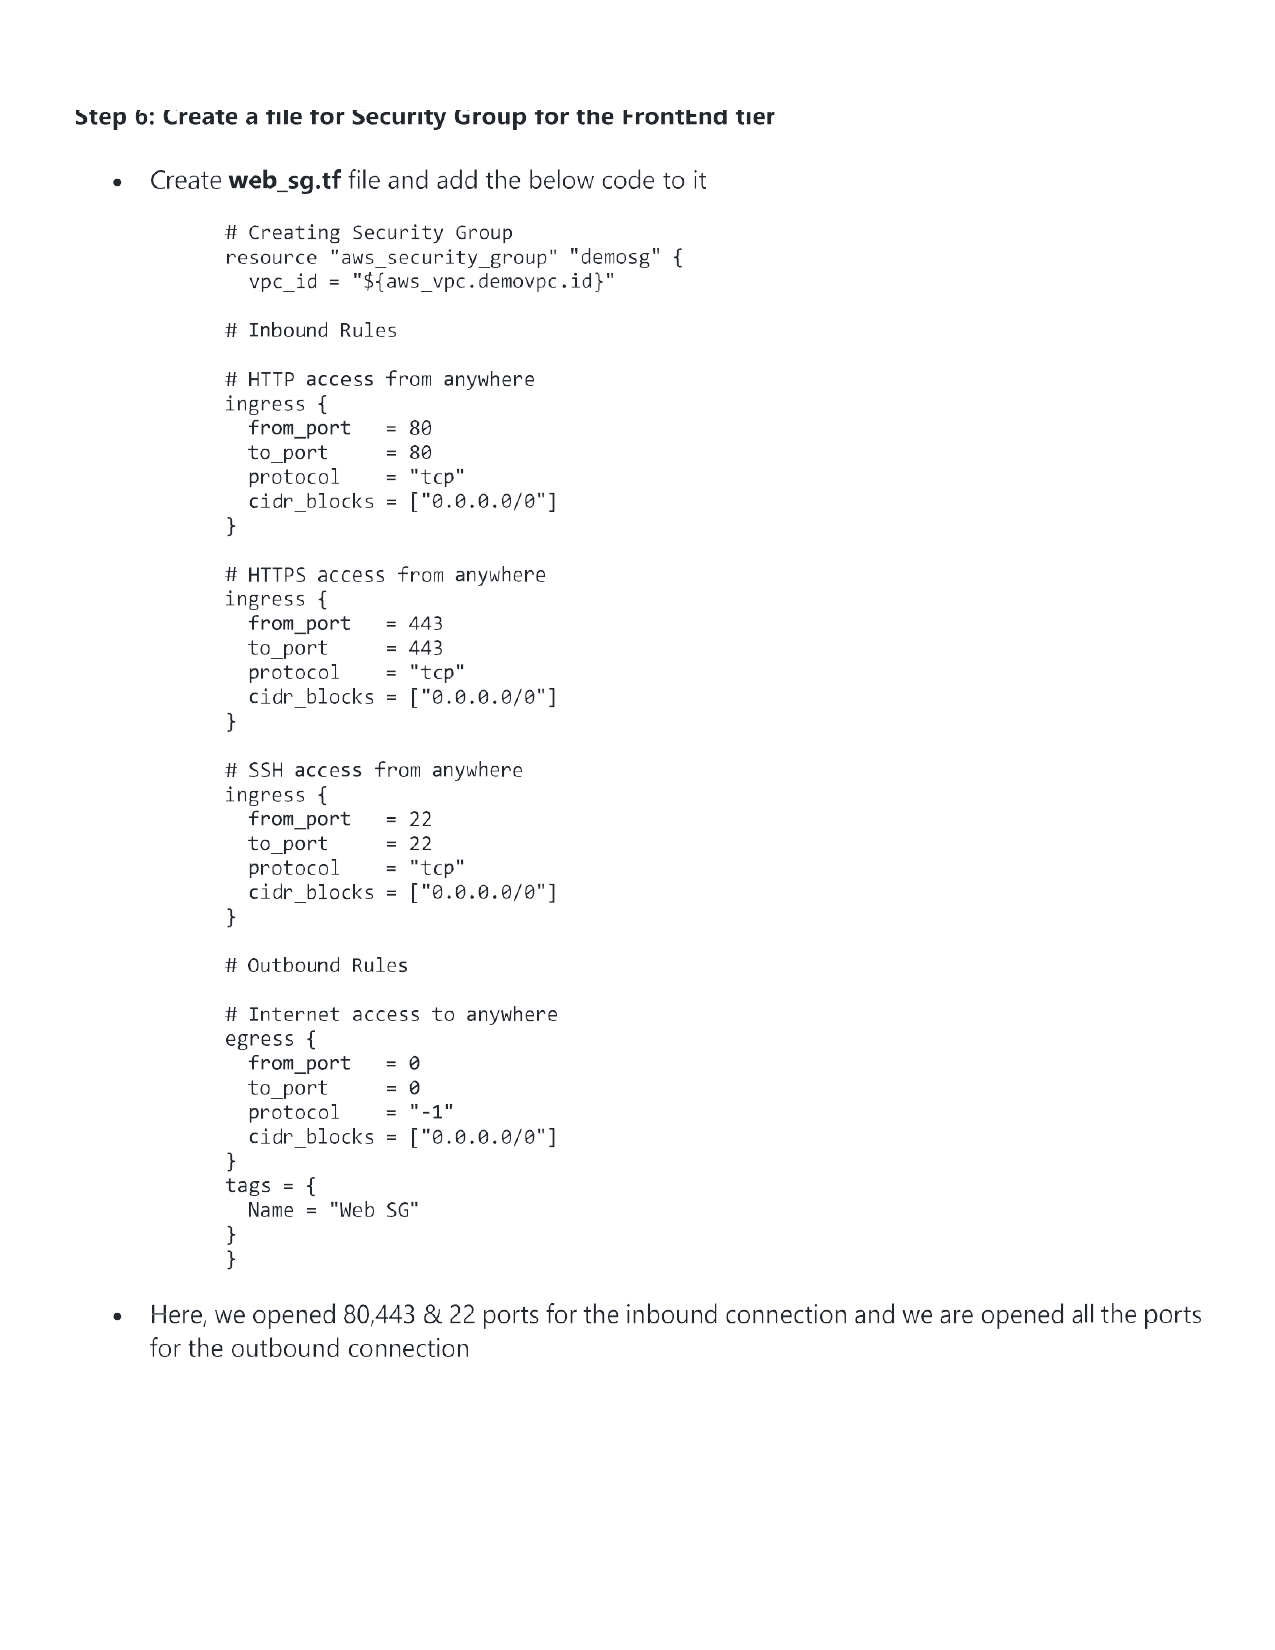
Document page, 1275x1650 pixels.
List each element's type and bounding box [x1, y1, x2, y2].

picture [225, 372, 237, 386]
picture [261, 688, 282, 704]
picture [238, 1181, 270, 1196]
picture [432, 1007, 454, 1021]
picture [525, 570, 545, 582]
picture [1175, 1306, 1201, 1323]
picture [261, 1007, 293, 1021]
picture [225, 323, 237, 337]
picture [410, 420, 431, 435]
picture [353, 1010, 419, 1021]
picture [514, 375, 534, 386]
picture [261, 1128, 282, 1144]
picture [167, 171, 221, 189]
picture [353, 1128, 373, 1144]
picture [272, 322, 305, 337]
picture [444, 761, 499, 781]
picture [248, 1080, 327, 1099]
picture [225, 224, 556, 268]
picture [318, 766, 339, 777]
picture [353, 493, 373, 508]
picture [226, 395, 304, 415]
picture [225, 567, 237, 581]
picture [226, 590, 304, 610]
picture [249, 1202, 293, 1217]
picture [284, 1128, 350, 1148]
picture [284, 493, 350, 512]
picture [284, 957, 316, 972]
picture [421, 469, 442, 484]
picture [248, 836, 327, 854]
picture [249, 762, 282, 777]
picture [150, 1337, 468, 1357]
picture [249, 273, 316, 292]
picture [318, 570, 384, 582]
picture [1101, 1303, 1136, 1323]
picture [261, 468, 339, 484]
picture [277, 169, 706, 194]
picture [249, 372, 294, 386]
picture [502, 766, 522, 777]
picture [248, 445, 327, 463]
picture [456, 371, 511, 390]
picture [318, 957, 339, 972]
picture [248, 640, 327, 659]
picture [225, 1007, 237, 1021]
picture [1145, 1309, 1172, 1328]
picture [226, 786, 304, 806]
picture [398, 566, 443, 582]
picture [261, 1104, 339, 1119]
picture [226, 1034, 293, 1050]
picture [261, 883, 282, 899]
picture [409, 640, 442, 655]
picture [410, 836, 431, 850]
picture [412, 492, 544, 512]
picture [386, 370, 431, 386]
picture [307, 322, 327, 337]
picture [479, 1006, 534, 1025]
picture [249, 567, 305, 582]
picture [365, 322, 396, 337]
picture [284, 688, 350, 708]
picture [410, 445, 431, 459]
picture [421, 860, 442, 875]
picture [225, 958, 237, 972]
picture [248, 958, 281, 972]
picture [353, 884, 373, 899]
picture [225, 763, 237, 777]
picture [353, 957, 396, 972]
picture [467, 566, 522, 586]
picture [341, 323, 362, 337]
picture [261, 664, 339, 679]
picture [353, 688, 373, 704]
picture [421, 665, 442, 679]
picture [412, 1128, 544, 1148]
picture [387, 1202, 408, 1217]
picture [151, 170, 165, 189]
picture [375, 761, 420, 777]
picture [284, 884, 350, 903]
picture [571, 248, 659, 268]
picture [410, 811, 431, 826]
picture [537, 1010, 557, 1021]
picture [76, 110, 775, 130]
picture [409, 616, 442, 630]
picture [296, 1007, 339, 1021]
picture [261, 859, 339, 875]
picture [412, 883, 544, 903]
picture [340, 1201, 374, 1217]
picture [261, 493, 282, 508]
picture [341, 375, 362, 386]
picture [354, 272, 613, 292]
picture [412, 688, 544, 708]
picture [152, 1303, 1082, 1328]
